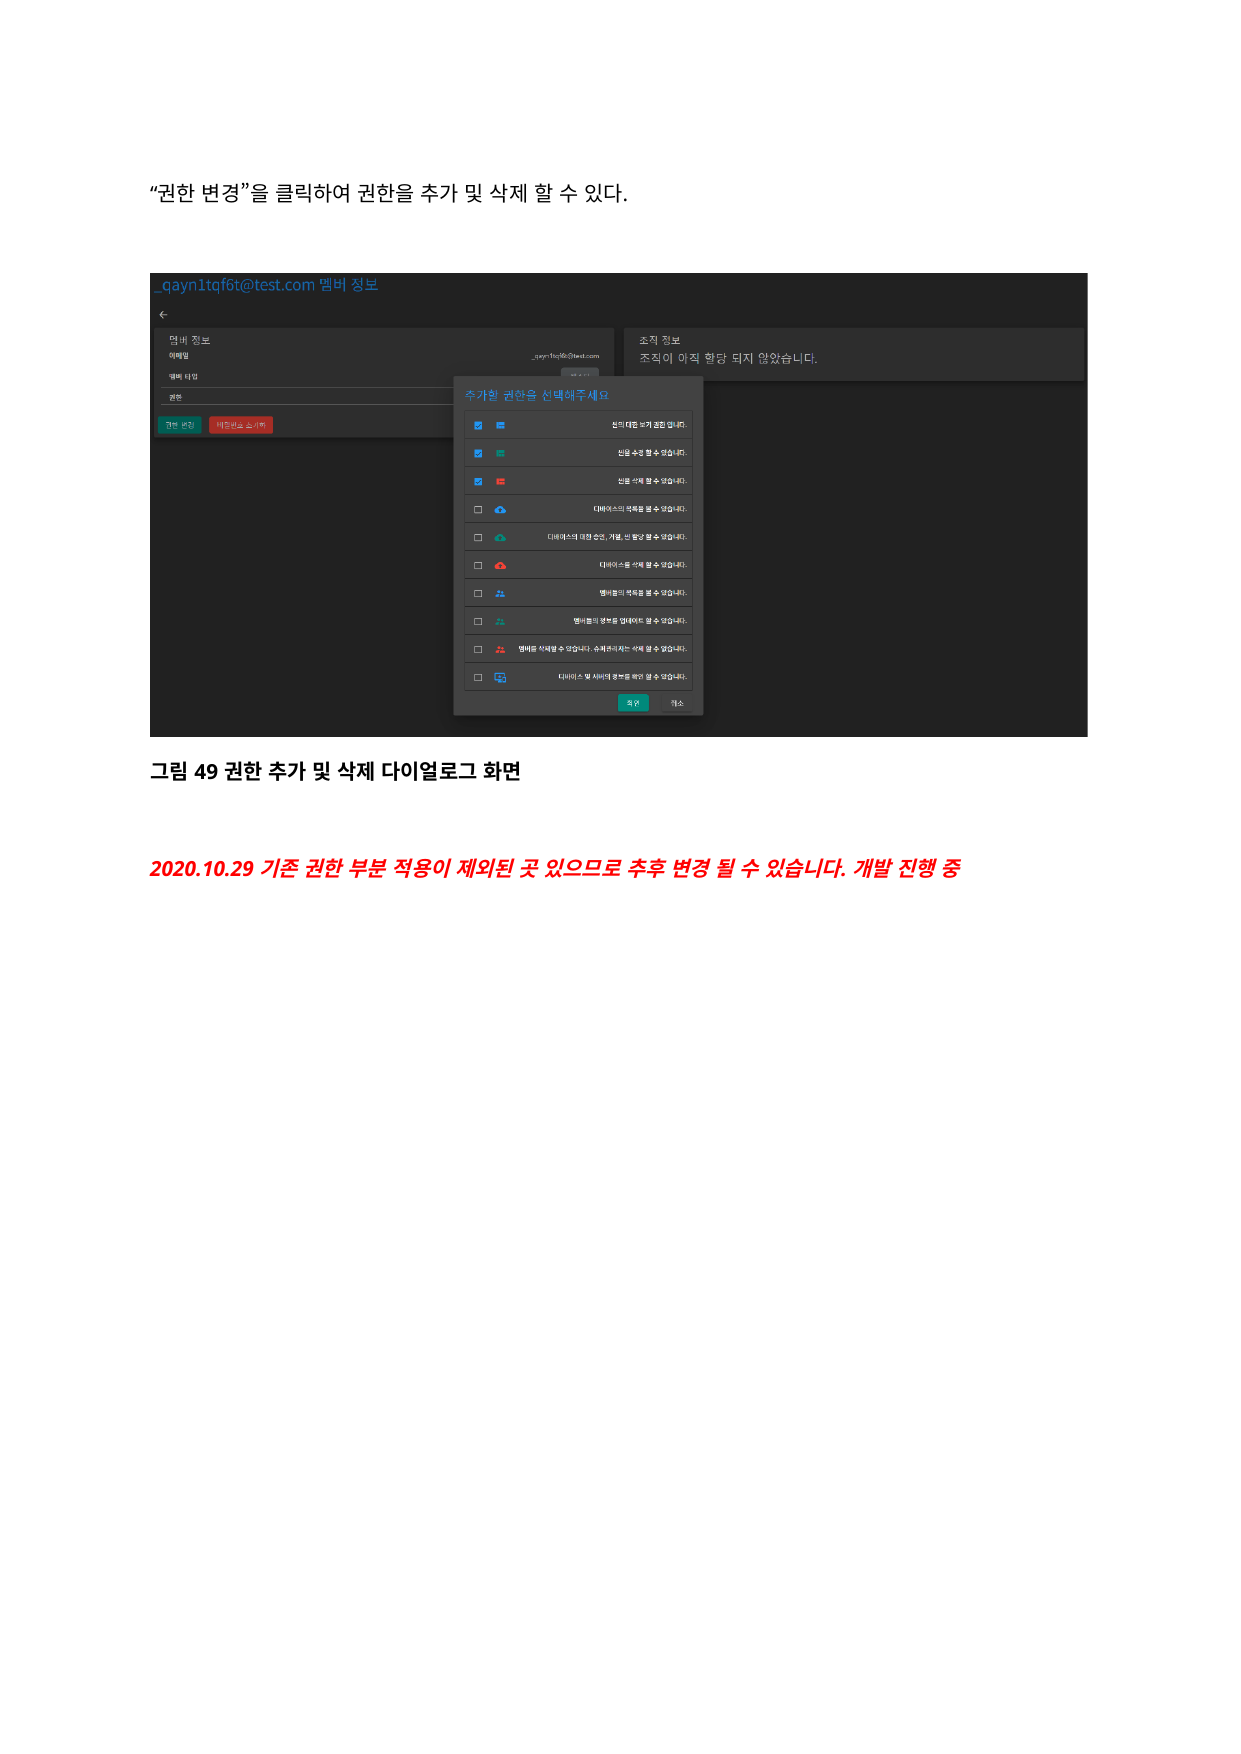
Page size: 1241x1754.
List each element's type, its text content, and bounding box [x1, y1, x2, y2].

text 그림 49 권한 추가 및 삭제 다이얼로그 화면 [150, 755, 1090, 786]
text 2020.10.29 기존 권한 부분 적용이 제외된 곳 있으므로 추후 변경 될 수 있습니다. 개발 진행 중 [150, 852, 1090, 882]
picture [150, 273, 1088, 737]
text “권한 변경”을 클릭하여 권한을 추가 및 삭제 할 수 있다. [150, 177, 1090, 207]
